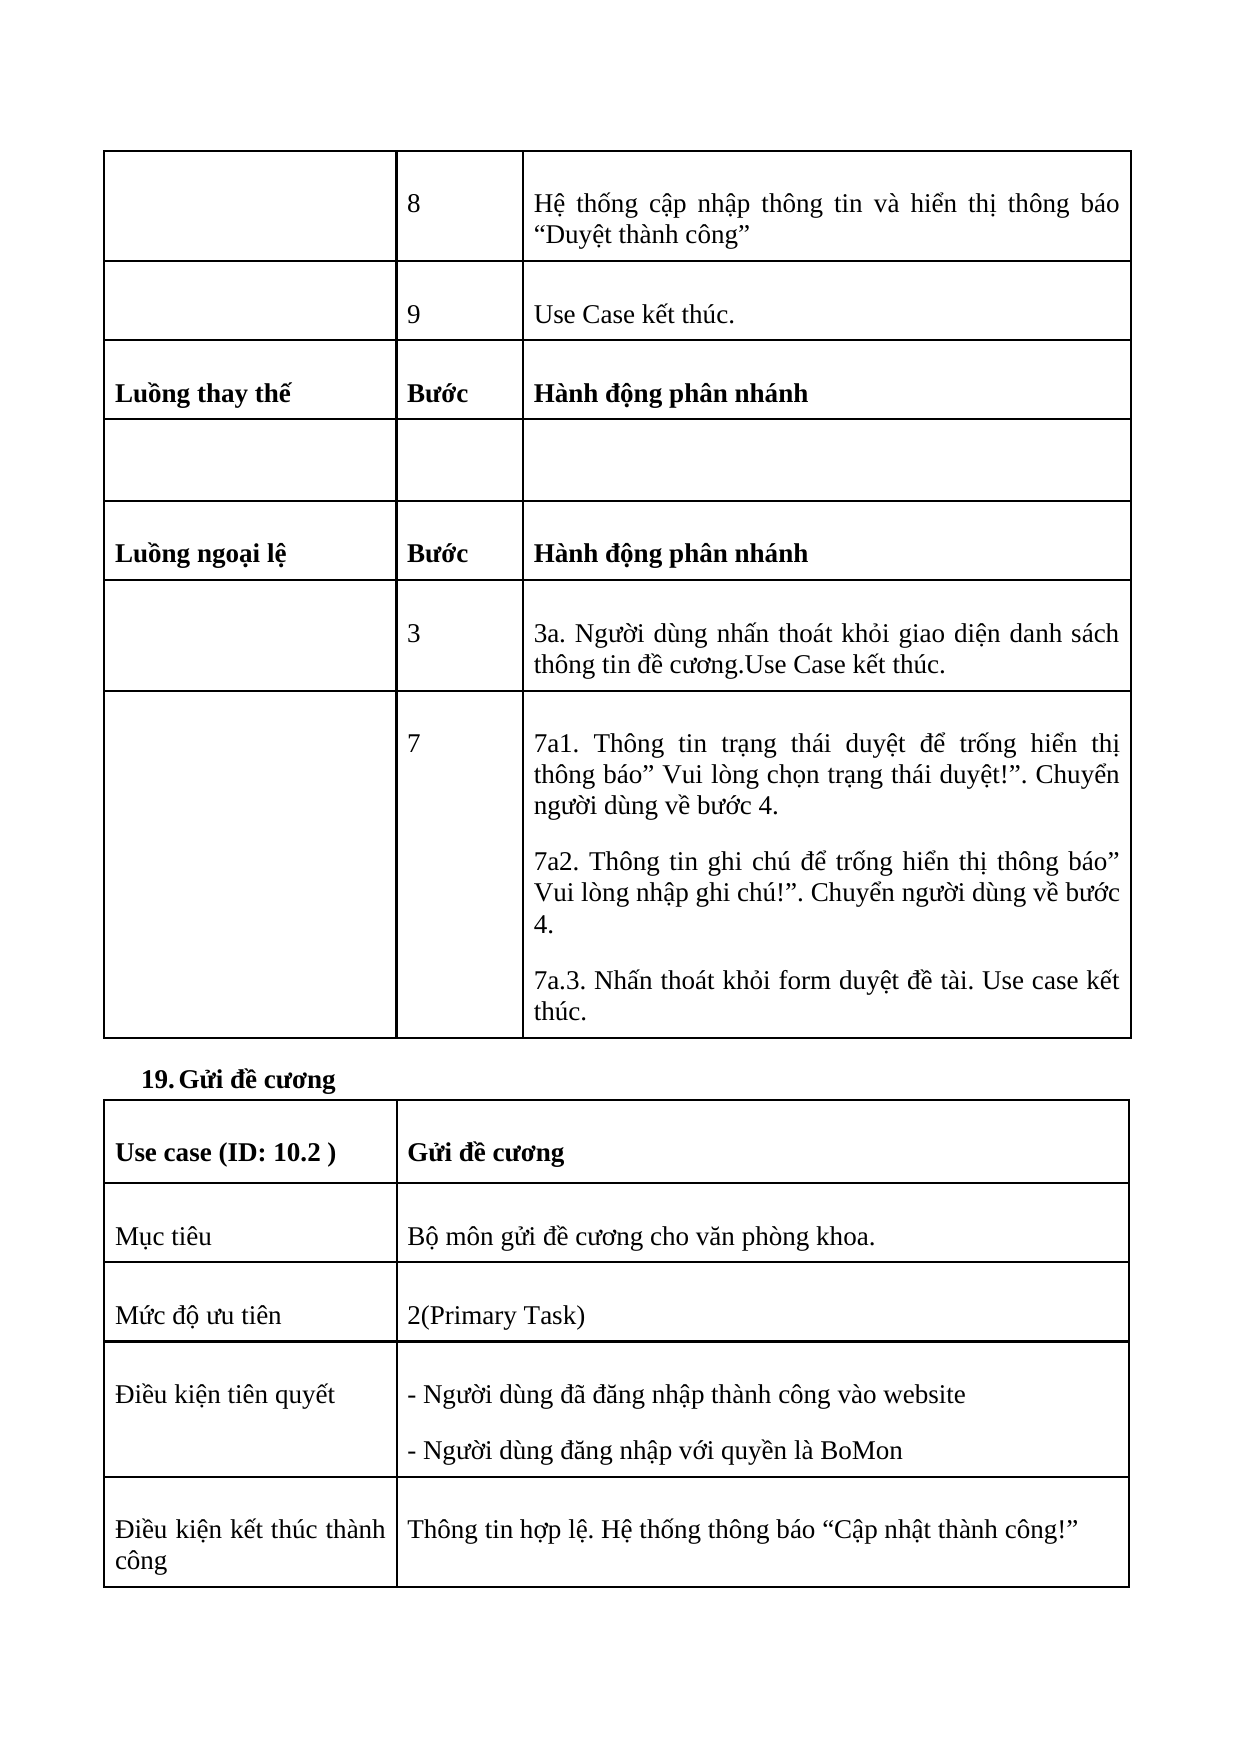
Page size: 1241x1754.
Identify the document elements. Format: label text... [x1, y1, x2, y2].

table_cell 7a1. Thông tin trạng thái duyệt để trống hiển thị thông báo” Vui lòng chọn trạng thái duyệt!”. Chuyển người dùng về bước 4. 7a2. Thông tin ghi chú để trống hiển thị thông báo” Vui lòng nhập ghi chú!”. Chuyển người dùng về bước 4. 7a.3. Nhấn thoát khỏi form duyệt đề tài. Use case kết thúc. [524, 692, 1130, 1037]
table_cell Hành động phân nhánh [524, 502, 1130, 579]
table_header Gửi đề cương [398, 1101, 1128, 1182]
table_cell Bước [398, 502, 522, 579]
table_cell Điều kiện kết thúc thành công [105, 1478, 396, 1586]
table_cell 3a. Người dùng nhấn thoát khỏi giao diện danh sách thông tin đề cương.Use Case kết thúc. [524, 581, 1130, 689]
table_cell 9 [398, 262, 522, 339]
table_cell Hệ thống cập nhập thông tin và hiển thị thông báo “Duyệt thành công” [524, 152, 1130, 260]
subtitle Gửi đề cương [141, 1064, 1090, 1095]
table_cell Bước [398, 341, 522, 418]
table_cell 2(Primary Task) [398, 1263, 1128, 1340]
table_cell 3 [398, 581, 522, 689]
table_cell Luồng ngoại lệ [105, 502, 395, 579]
table_cell Luồng thay thế [105, 341, 395, 418]
table_cell [105, 692, 395, 1037]
table_cell Use Case kết thúc. [524, 262, 1130, 339]
table_cell [105, 581, 395, 689]
table_cell Bộ môn gửi đề cương cho văn phòng khoa. [398, 1184, 1128, 1261]
table_header Use case (ID: 10.2 ) [105, 1101, 396, 1182]
table_cell [105, 262, 395, 339]
table_cell Mức độ ưu tiên [105, 1263, 396, 1340]
table_cell [105, 420, 395, 499]
table_cell 8 [398, 152, 522, 260]
table_cell - Người dùng đã đăng nhập thành công vào website - Người dùng đăng nhập với quyền là BoMon [398, 1343, 1128, 1476]
table_cell [105, 152, 395, 260]
table_cell [398, 420, 522, 499]
table_cell [524, 420, 1130, 499]
table_cell Điều kiện tiên quyết [105, 1343, 396, 1476]
table_cell Hành động phân nhánh [524, 341, 1130, 418]
table_cell Thông tin hợp lệ. Hệ thống thông báo “Cập nhật thành công!” [398, 1478, 1128, 1586]
table_cell 7 [398, 692, 522, 1037]
table_cell Mục tiêu [105, 1184, 396, 1261]
